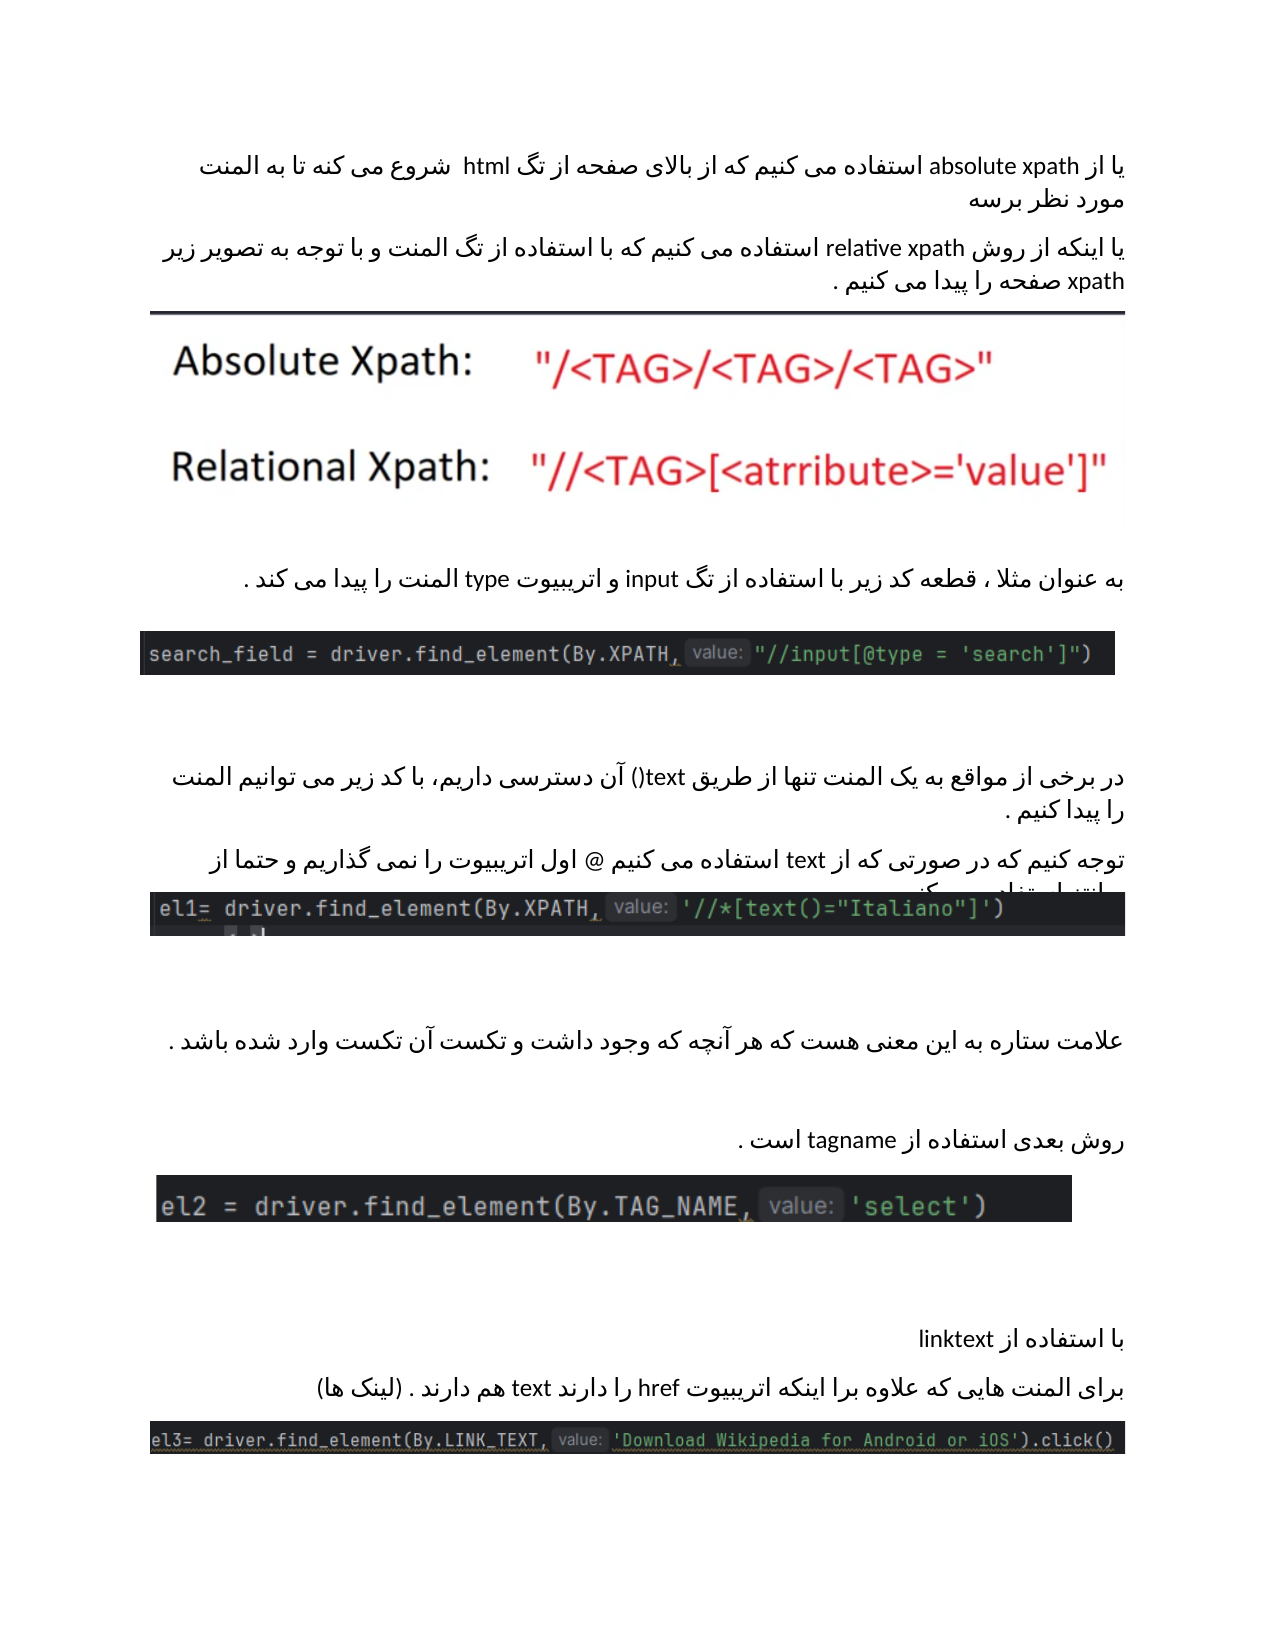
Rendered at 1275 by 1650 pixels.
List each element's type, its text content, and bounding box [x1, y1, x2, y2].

picture [140, 631, 1115, 675]
picture [150, 892, 1125, 936]
text در برخی از مواقع به یک المنت تنها از طریق text() آن دسترسی داریم، با کد زیر می توانیم المنت را پیدا کنیم . [150, 761, 1125, 825]
text یا از absolute xpath استفاده می کنیم که از بالای صفحه از تگ html شروع می کنه تا به المنت مورد نظر برسه [150, 150, 1125, 213]
text یا اینکه از روش relative xpath استفاده می کنیم که با استفاده از تگ المنت و با توجه به تصویر زیر xpath صفحه را پیدا می کنیم . [150, 232, 1125, 296]
text روش بعدی استفاده از tagname است . [150, 1124, 1125, 1155]
text با استفاده از linktext [150, 1323, 1125, 1353]
text علامت ستاره به این معنی هست که هر آنچه که وجود داشت و تکست آن تکست وارد شده باشد . [150, 1025, 1125, 1056]
picture [150, 1421, 1125, 1454]
text توجه کنیم که در صورتی که از text استفاده می کنیم @ اول اتریبیوت را نمی گذاریم و حتما از پرانتز استفاده می کنیم [150, 844, 1125, 892]
text برای المنت هایی که علاوه برا اینکه اتریبیوت href را دارند text هم دارند . (لینک ها) [150, 1372, 1125, 1403]
picture [156, 1175, 1072, 1222]
text به عنوان مثلا ، قطعه کد زیر با استفاده از تگ input و اتریبیوت type المنت را پیدا می کند . [150, 563, 1125, 593]
picture [150, 311, 1125, 537]
